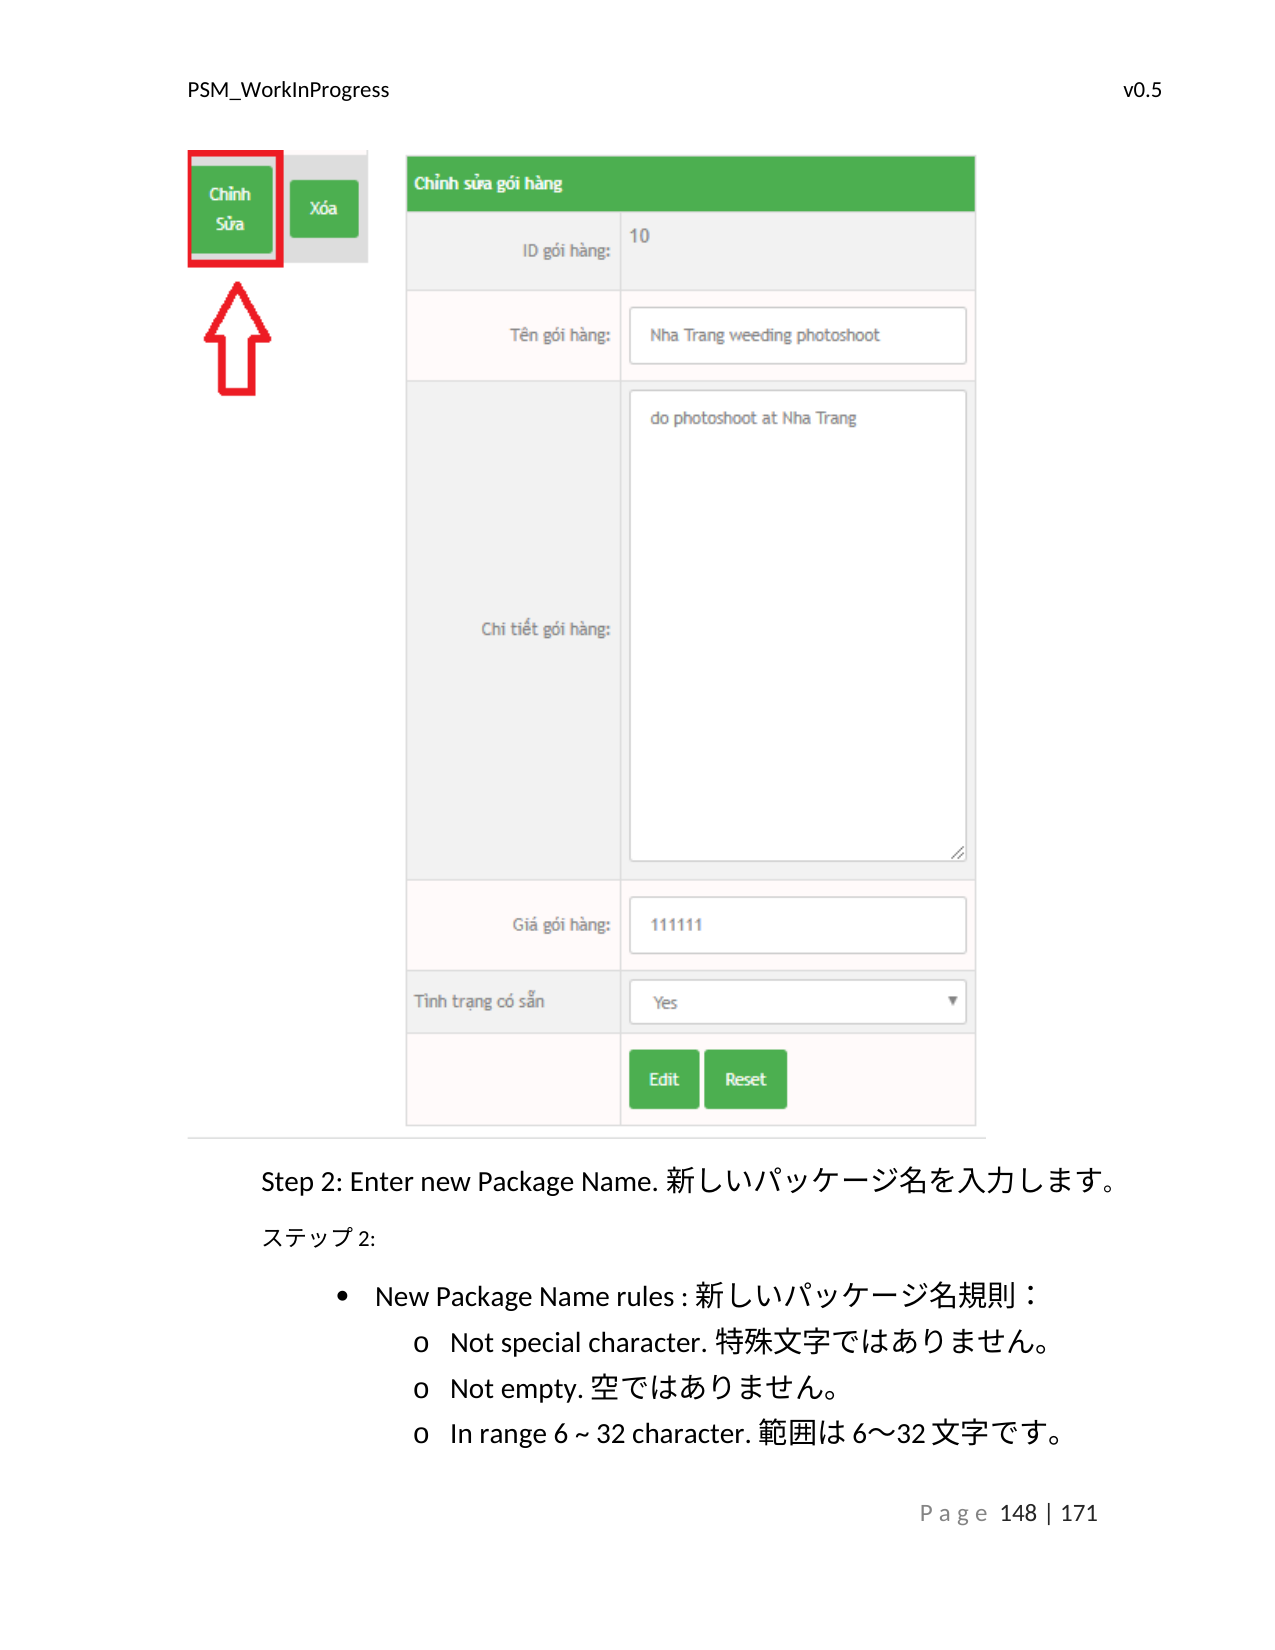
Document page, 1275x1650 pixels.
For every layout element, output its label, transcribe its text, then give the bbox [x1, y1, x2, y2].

list New Package Name rules : 新しいパッケージ名規則： [337, 1273, 1125, 1315]
picture [187, 150, 986, 1139]
list Not special character. 特殊文字ではありません。 [412, 1318, 1125, 1361]
list Not empty. 空ではありません。 [412, 1364, 1125, 1407]
list In range 6 ~ 32 character. 範囲は6〜32文字です。 [412, 1410, 1125, 1453]
text Step 2: Enter new Package Name. 新しいパッケージ名を入力します。 [187, 1158, 1125, 1200]
text ステップ 2: [187, 1220, 1125, 1253]
